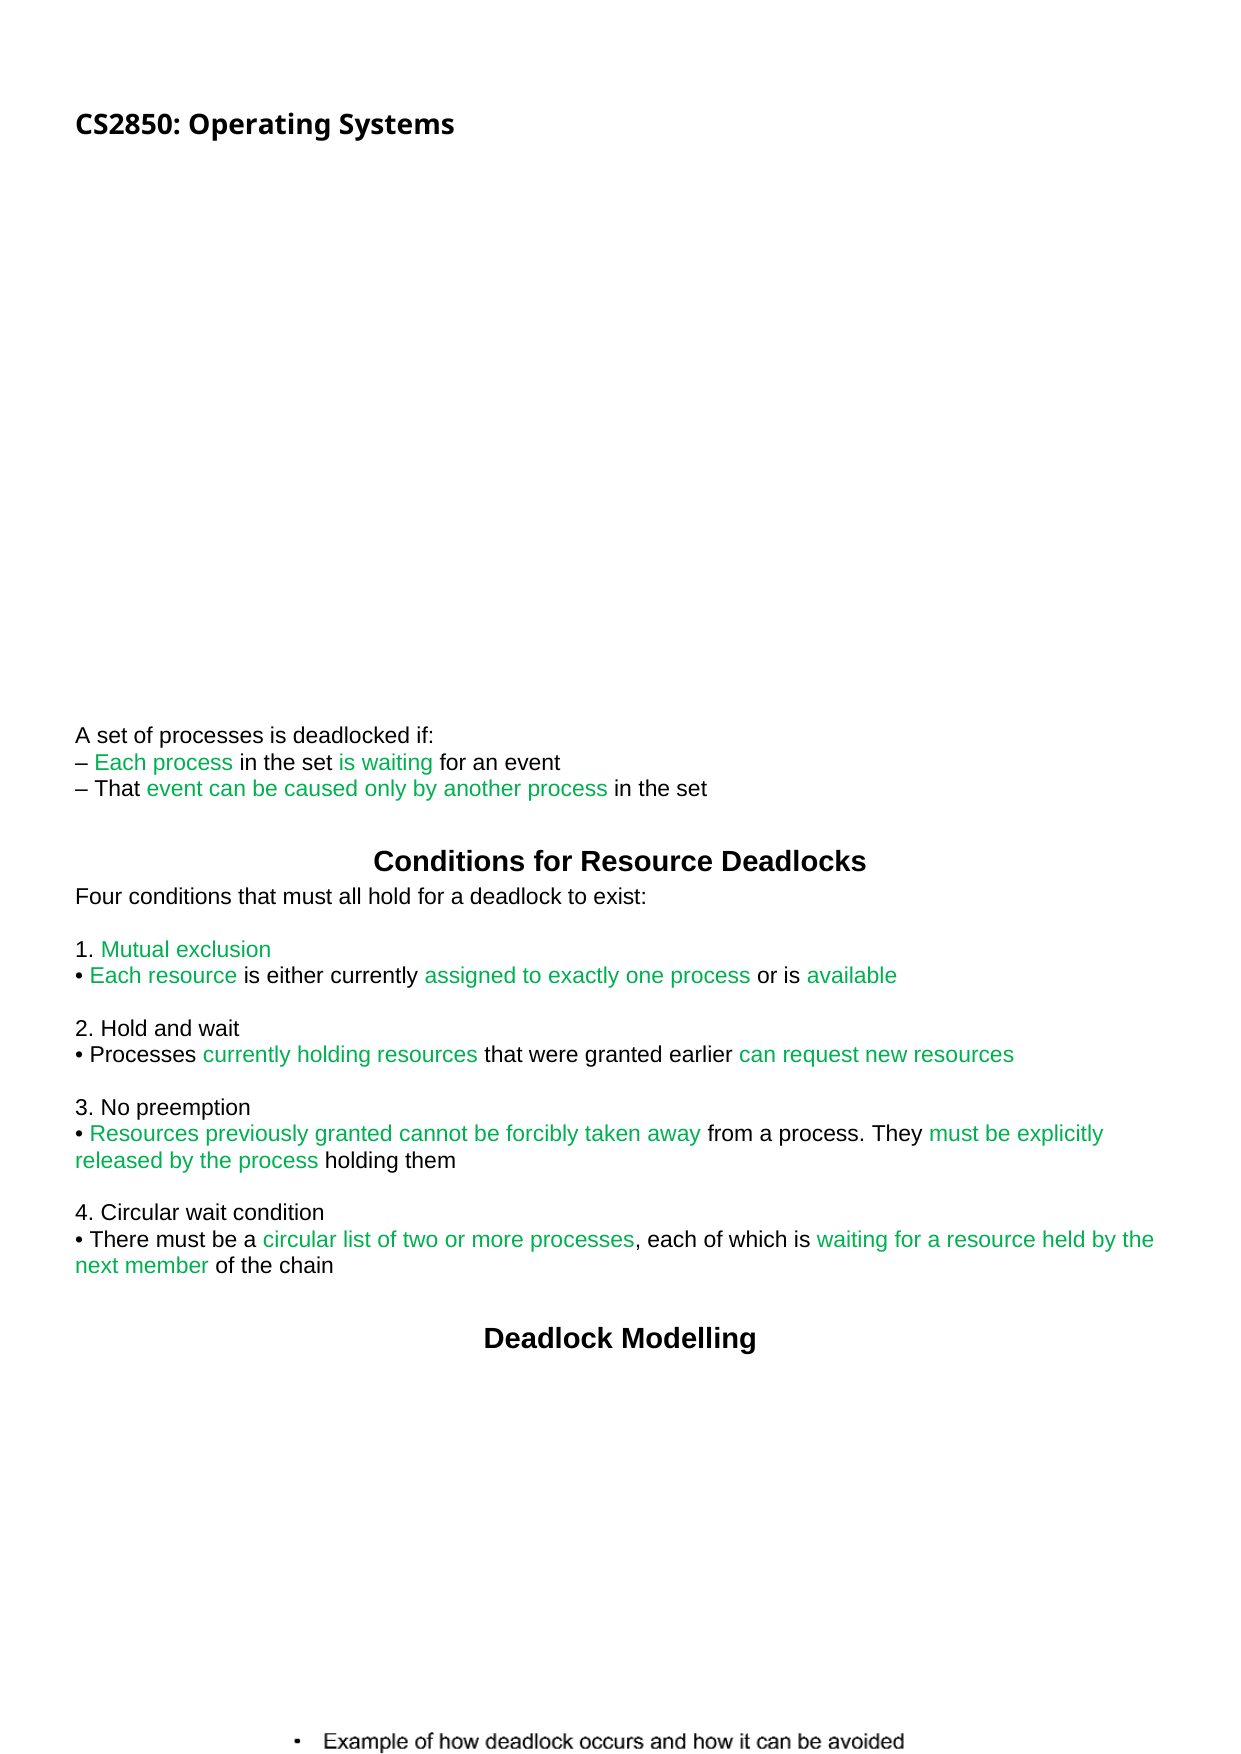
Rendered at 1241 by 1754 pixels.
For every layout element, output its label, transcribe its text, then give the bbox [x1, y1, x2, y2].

text 4. Circular wait condition [75, 1199, 1165, 1226]
text • Processes currently holding resources that were granted earlier can request new resources [75, 1041, 1165, 1067]
text • Resources previously granted cannot be forcibly taken away from a process. They must be explicitly released by the process holding them [75, 1120, 1165, 1173]
text • There must be a circular list of two or more processes, each of which is waiting for a resource held by the next member of the chain [75, 1226, 1165, 1278]
subtitle Conditions for Resource Deadlocks [75, 844, 1165, 878]
text 3. No preemption [75, 1094, 1165, 1120]
text Four conditions that must all hold for a deadlock to exist: [75, 883, 1165, 909]
text • Each resource is either currently assigned to exactly one process or is available [75, 962, 1165, 988]
subtitle Deadlock Modelling [75, 1321, 1165, 1355]
text 2. Hold and wait [75, 1015, 1165, 1041]
picture [288, 1719, 952, 1754]
text – That event can be caused only by another process in the set [75, 775, 1165, 801]
text – Each process in the set is waiting for an event [75, 749, 1165, 775]
text 1. Mutual exclusion [75, 936, 1165, 962]
text A set of processes is deadlocked if: [75, 722, 1165, 749]
